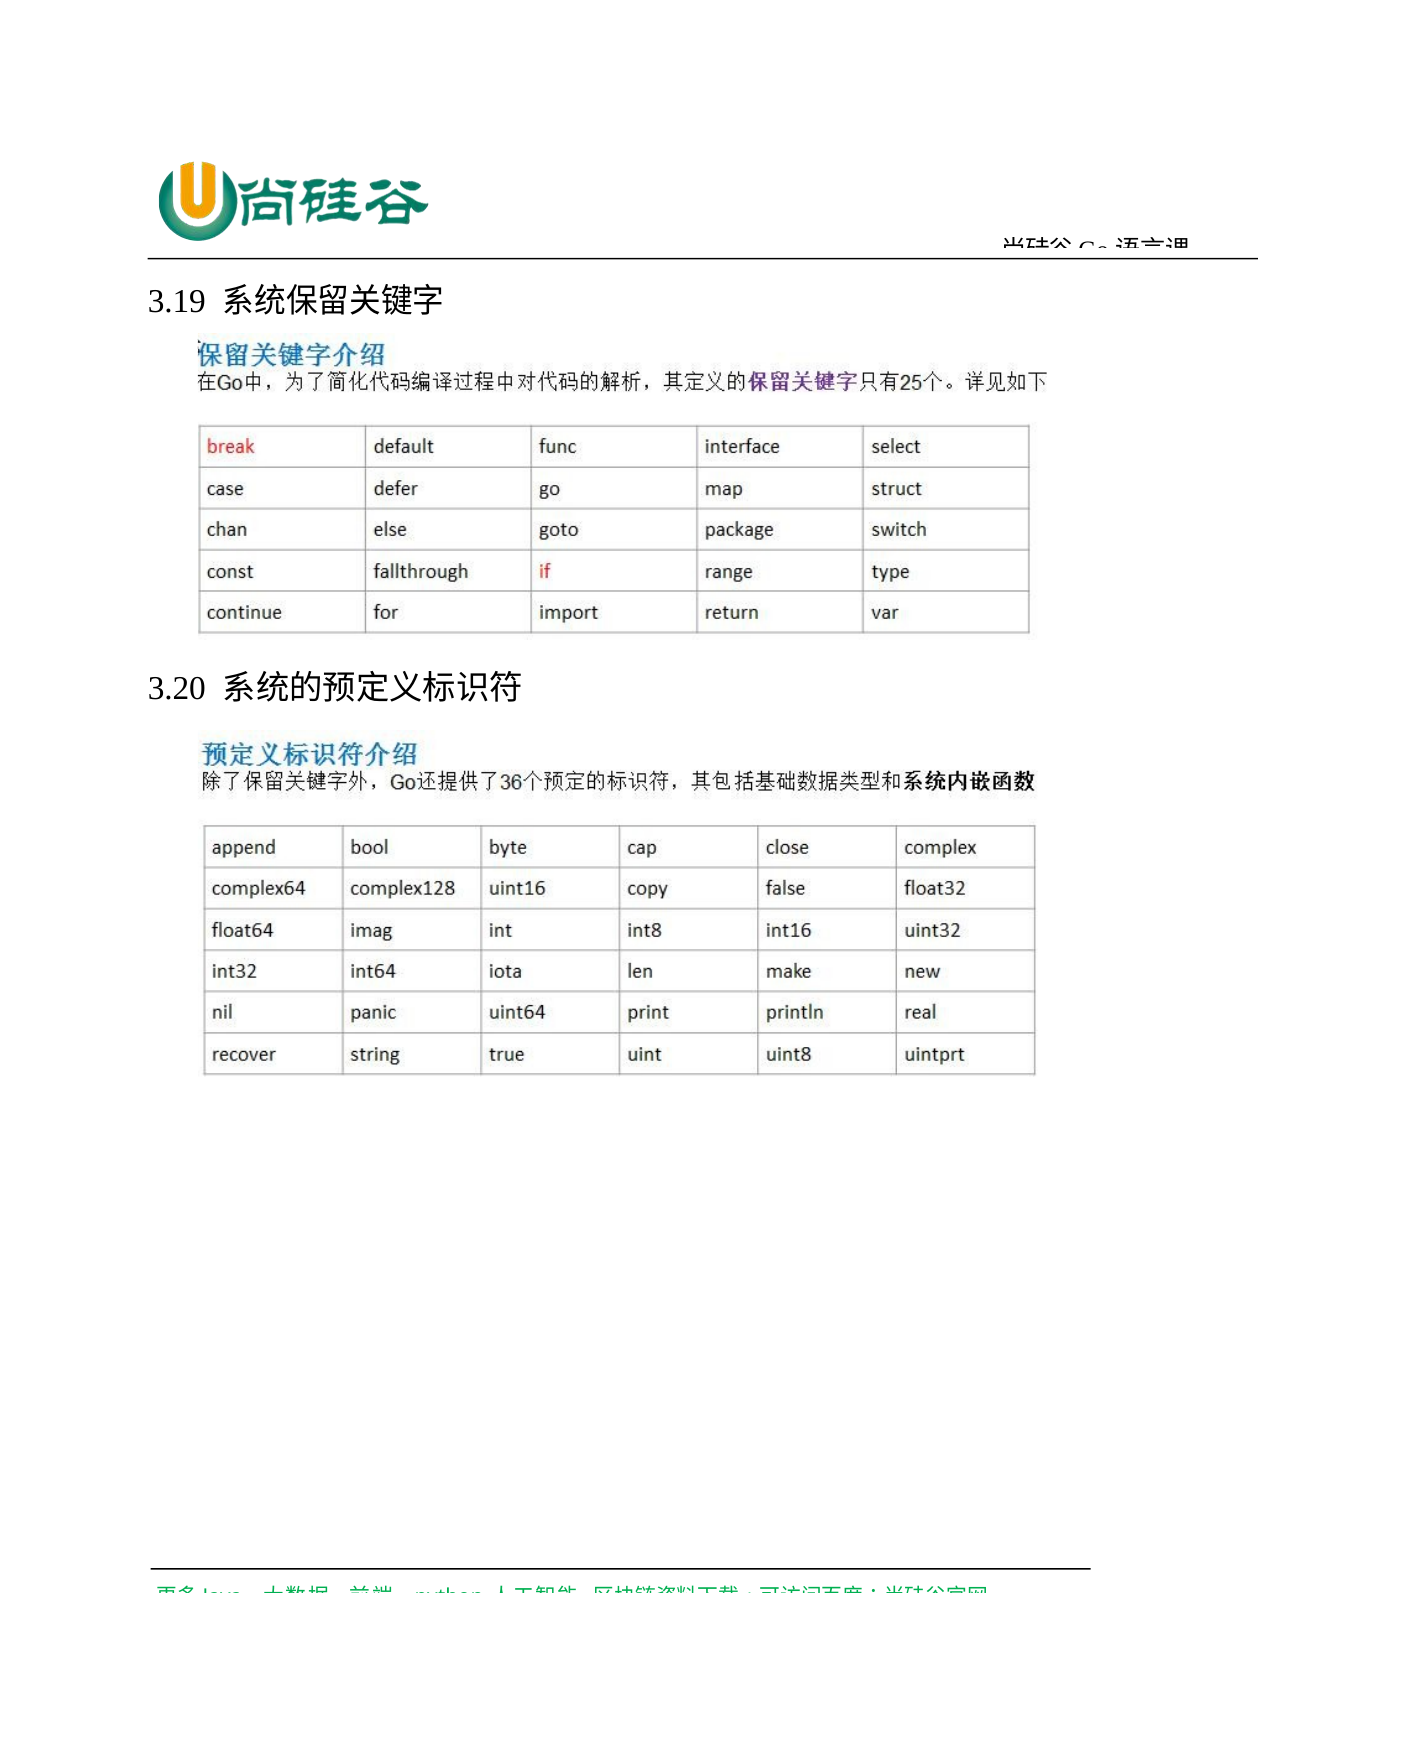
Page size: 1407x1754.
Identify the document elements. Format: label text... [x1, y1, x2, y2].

subtitle 系统保留关键字 [148, 277, 1319, 322]
picture [197, 333, 1047, 640]
picture [197, 730, 1038, 1077]
picture [158, 161, 429, 241]
